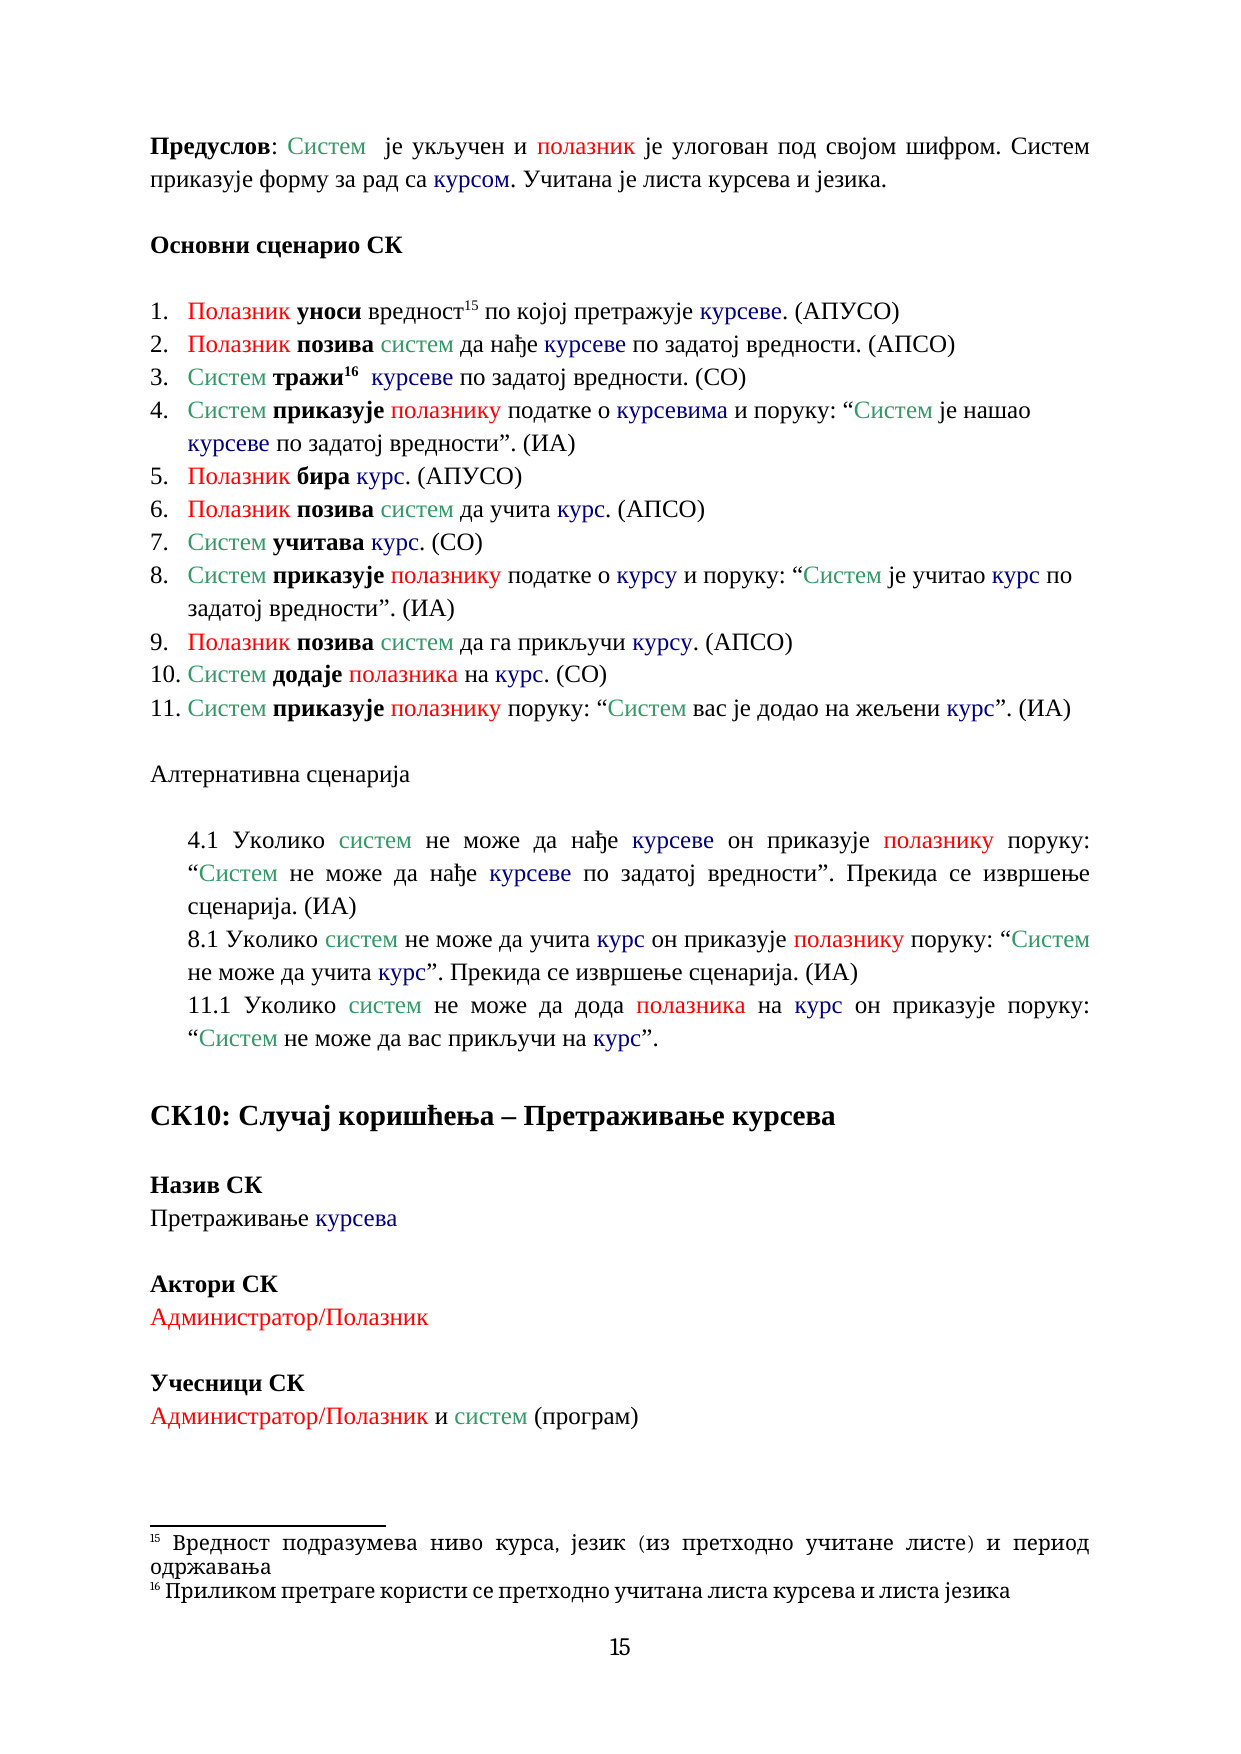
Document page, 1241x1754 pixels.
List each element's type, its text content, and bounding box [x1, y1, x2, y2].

list Полазник бира курс. (АПУСО) [150, 461, 1090, 490]
text Основни сценарио СК [150, 230, 1090, 259]
list Полазник позива систем да га прикључи курсу. (АПСО) [150, 627, 1090, 655]
text 8.1 Уколико систем не може да учита курс он приказује полазнику поруку: “Систем не може да учита курс”. Прекида се извршење сценарија. (ИА) [187, 924, 1090, 986]
text Администратор/Полазник [150, 1302, 1090, 1331]
text Учесници СК [150, 1368, 1090, 1397]
list Систем тражи курсеве по задатој вредности. (СО) [150, 362, 1090, 391]
list Полазник позива систем да нађе курсеве по задатој вредности. (АПСО) [150, 329, 1090, 358]
list Систем приказује полазнику поруку: “Систем вас је додао на жељени курс”. (ИА) [150, 693, 1090, 721]
text Назив СК [150, 1170, 1090, 1199]
text Предуслов: Систем је укључен и полазник je улогован под својом шифром. Систем приказује форму за рад са курсом. Учитана је листа курсева и језика. [150, 131, 1090, 193]
list Полазник позива систем да учита курс. (АПСО) [150, 494, 1090, 523]
text Актори СК [150, 1269, 1090, 1298]
text Претраживање курсева [150, 1203, 1090, 1232]
list Систем приказује полазнику податке о курсу и поруку: “Систем је учитао курс по задатој вредности”. (ИА) [150, 561, 1090, 622]
list Систем додаје полазника на курс. (СО) [150, 659, 1090, 688]
text 4.1 Уколико систем не може да нађе курсеве он приказује полазнику поруку: “Систем не може да нађе курсеве по задатој вредности”. Прекида се извршење сценарија. (ИА) [187, 825, 1090, 919]
list Полазник уноси вредност по којој претражује курсеве. (АПУСО) [150, 296, 1090, 325]
text Алтернативна сценарија [150, 759, 1090, 787]
subtitle СК10: Случај коришћења – Претраживање курсева [150, 1098, 1090, 1132]
text Администратор/Полазник и систем (програм) [150, 1401, 1090, 1430]
list Систем учитава курс. (СО) [150, 527, 1090, 556]
list Систем приказује полазнику податке о курсевима и поруку: “Систем је нашао курсеве по задатој вредности”. (ИА) [150, 395, 1090, 457]
text 11.1 Уколико систем не може да дода полазника на курс он приказује поруку: “Систем не може да вас прикључи на курс”. [187, 990, 1090, 1052]
